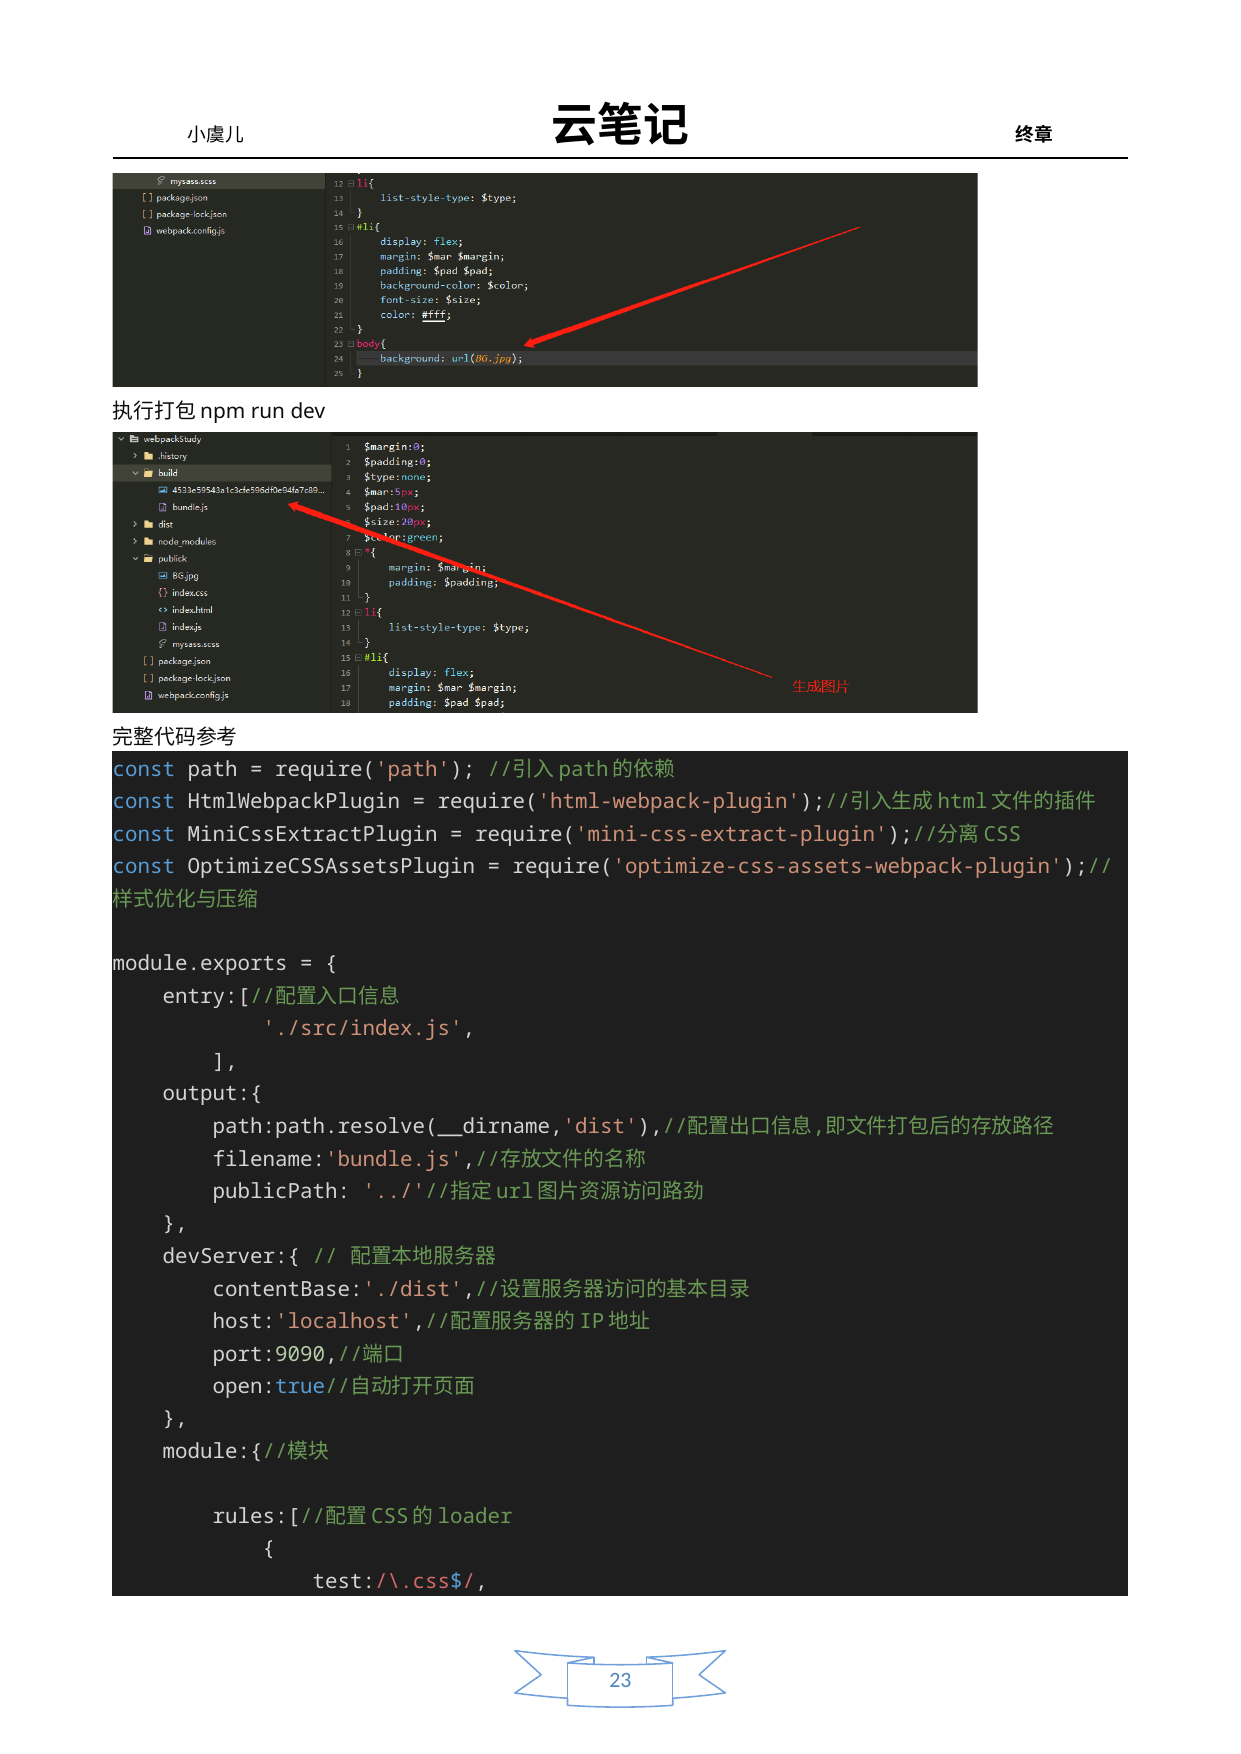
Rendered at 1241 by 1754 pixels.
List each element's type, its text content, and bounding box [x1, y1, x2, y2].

text './src/index.js', [112, 1011, 1128, 1044]
text module:{//模块 [112, 1434, 1128, 1466]
text filename:'bundle.js',//存放文件的名称 [112, 1141, 1128, 1174]
text test:/\.css$/, [112, 1564, 1128, 1596]
text contentBase:'./dist',//设置服务器访问的基本目录 [112, 1271, 1128, 1304]
text module.exports = { [112, 946, 1128, 979]
text publicPath: '../'//指定url图片资源访问路劲 [112, 1174, 1128, 1206]
text path:path.resolve(__dirname,'dist'),//配置出口信息,即文件打包后的存放路径 [112, 1109, 1128, 1141]
text }, [112, 1401, 1128, 1434]
text devServer:{ // 配置本地服务器 [112, 1239, 1128, 1271]
text 完整代码参考 [112, 719, 1128, 751]
text output:{ [112, 1076, 1128, 1109]
text open:true//自动打开页面 [112, 1369, 1128, 1401]
text }, [112, 1206, 1128, 1239]
text 执行打包npm run dev [112, 394, 1128, 426]
text entry:[//配置入口信息 [112, 979, 1128, 1011]
text rules:[//配置CSS的loader [112, 1499, 1128, 1531]
text port:9090,//端口 [112, 1336, 1128, 1369]
picture [112, 432, 978, 713]
text const OptimizeCSSAssetsPlugin = require('optimize-css-assets-webpack-plugin');//样式优化与压缩 [112, 849, 1128, 914]
text const MiniCssExtractPlugin = require('mini-css-extract-plugin');//分离CSS [112, 816, 1128, 849]
text host:'localhost',//配置服务器的IP地址 [112, 1304, 1128, 1336]
text const path = require('path'); //引入path的依赖 [112, 751, 1128, 784]
picture [112, 173, 978, 387]
text const HtmlWebpackPlugin = require('html-webpack-plugin');//引入生成html文件的插件 [112, 784, 1128, 816]
text { [112, 1531, 1128, 1564]
text ], [112, 1044, 1128, 1076]
